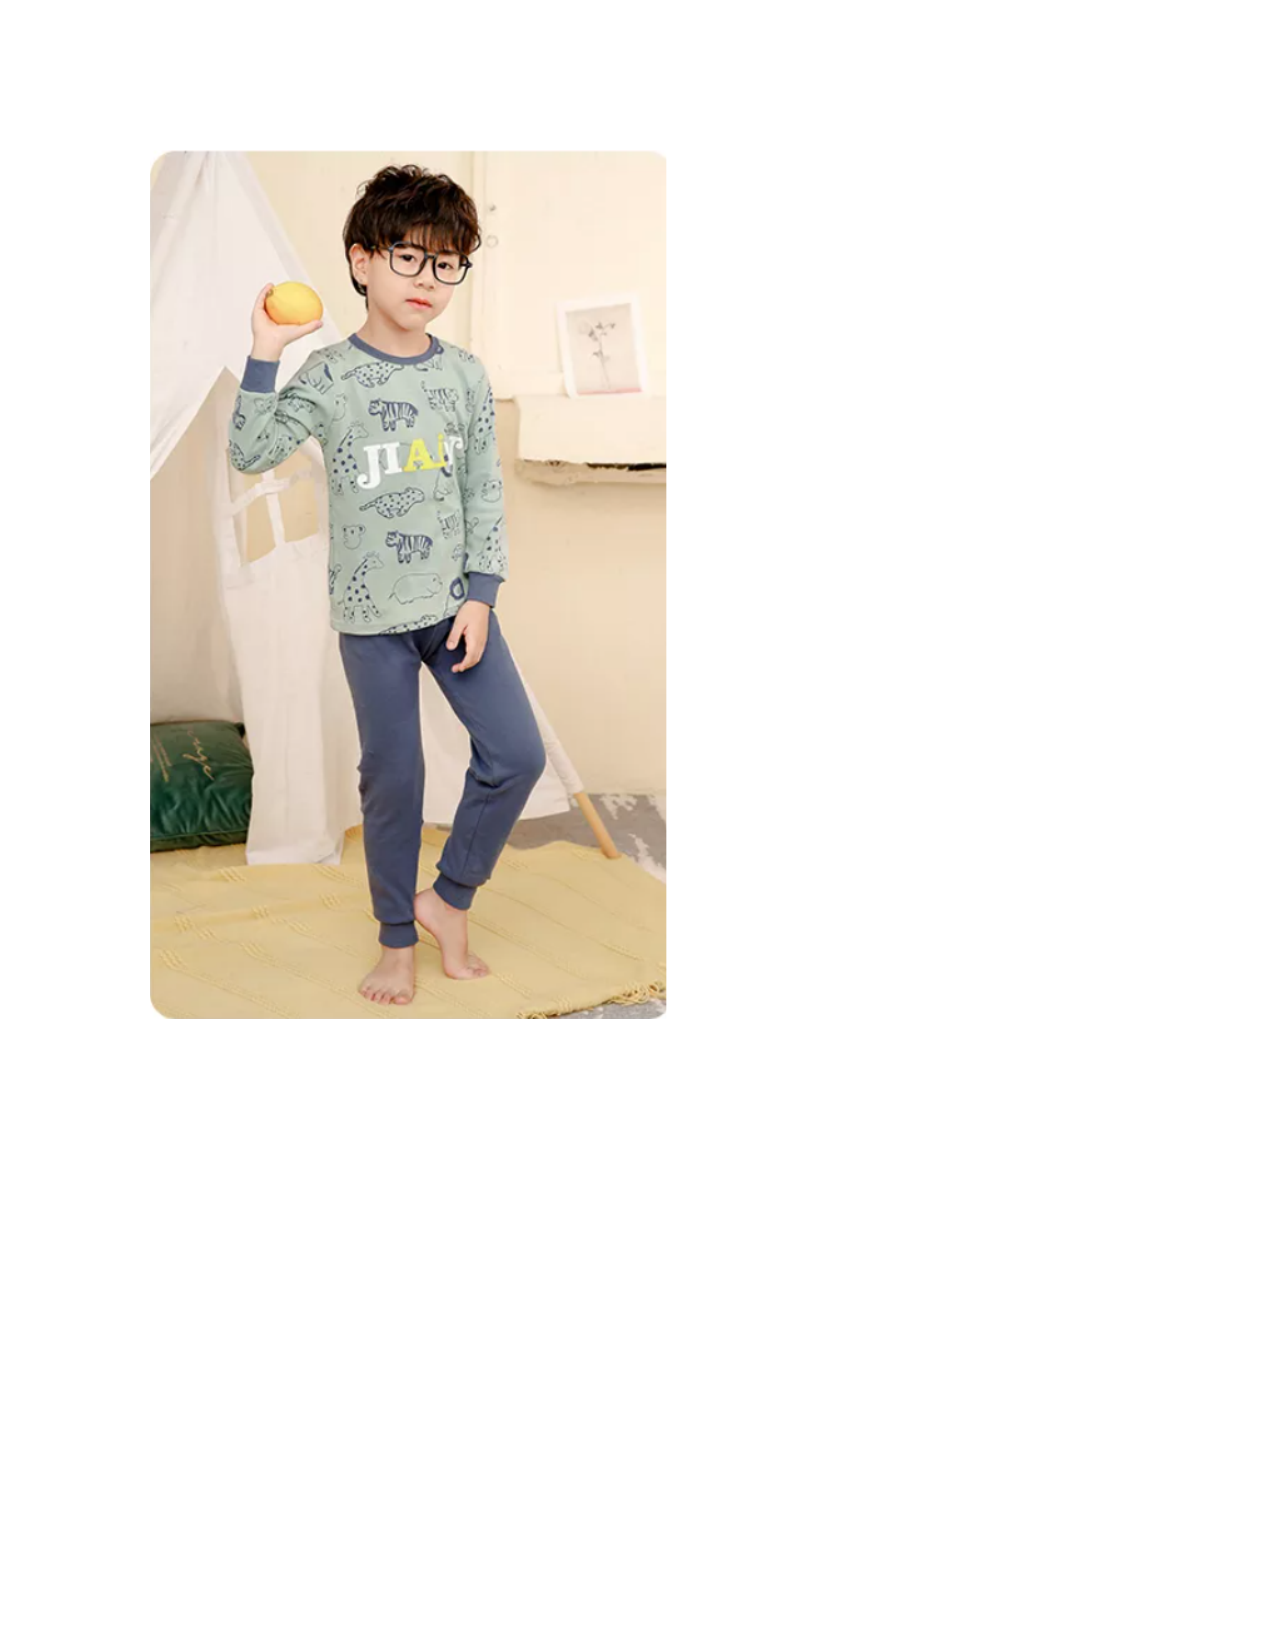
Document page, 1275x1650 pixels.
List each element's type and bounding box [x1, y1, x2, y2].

picture [150, 150, 667, 1019]
